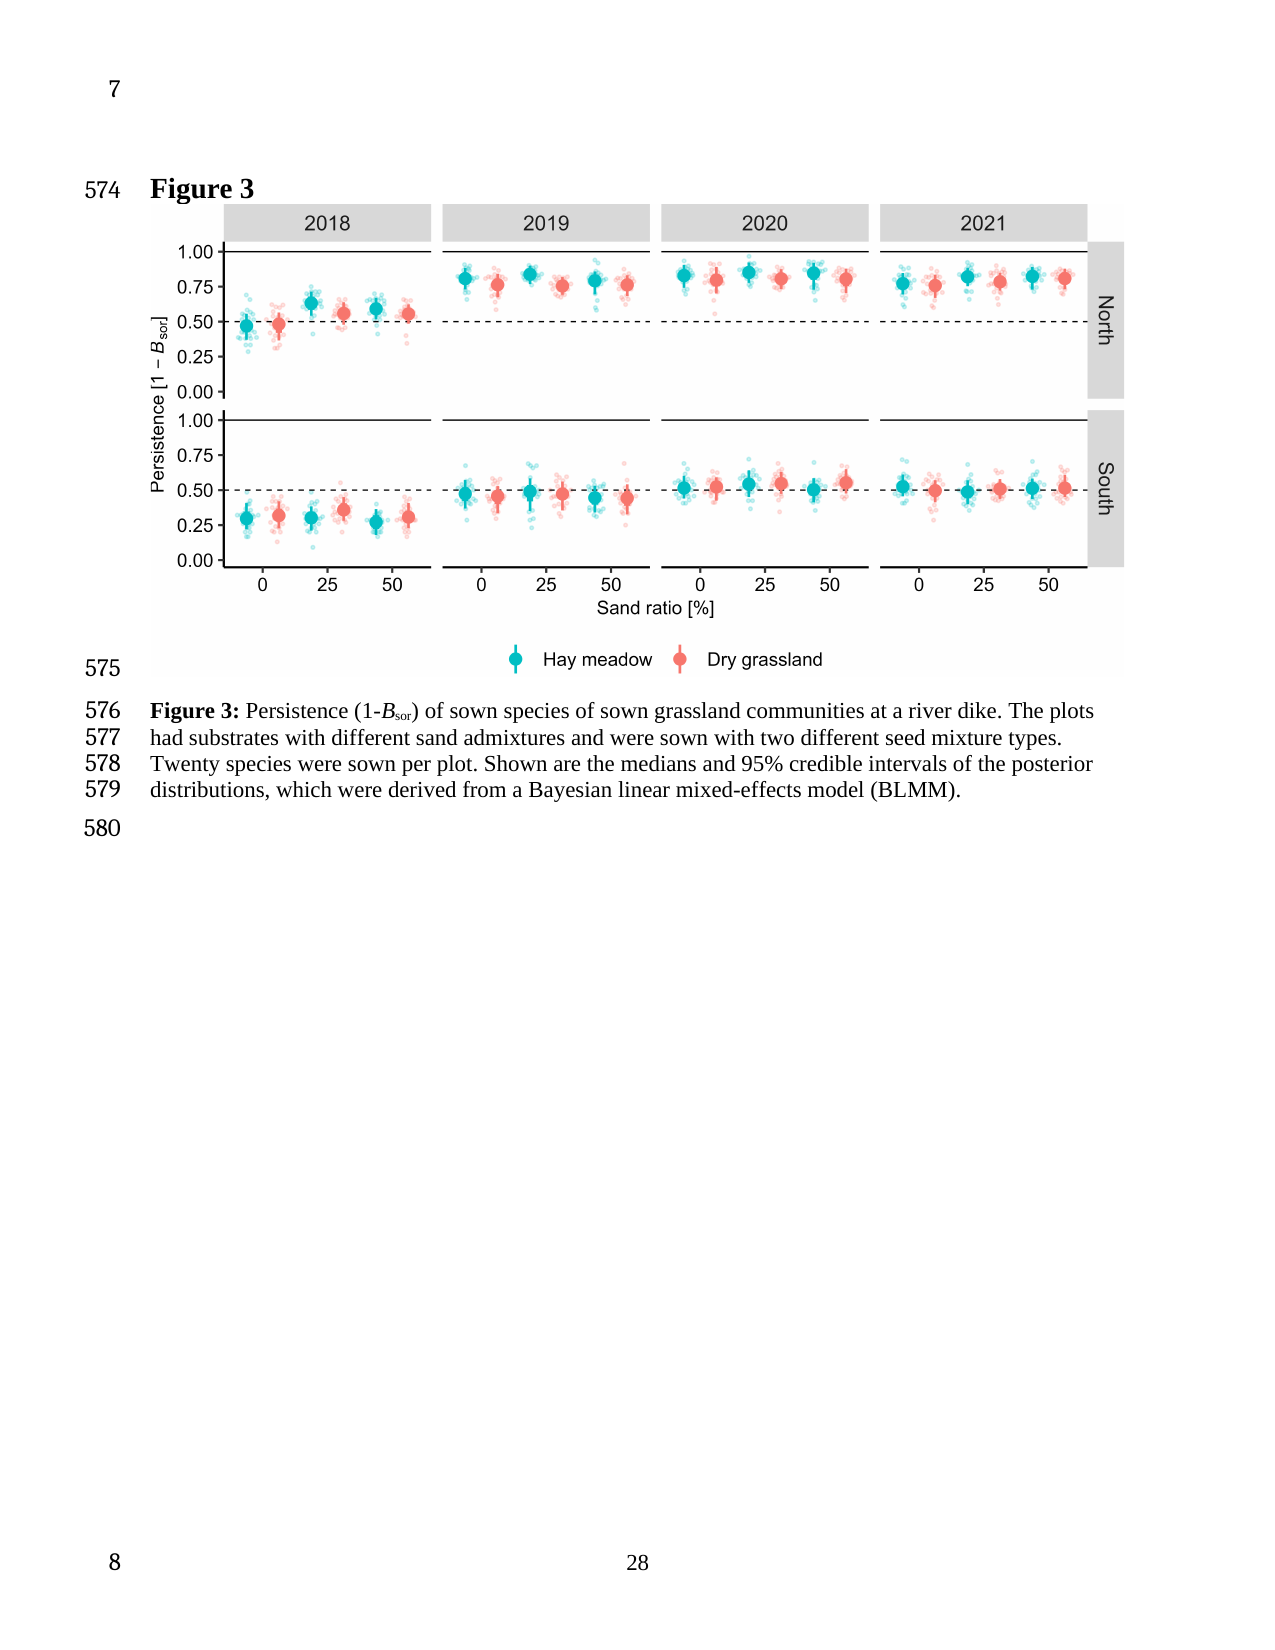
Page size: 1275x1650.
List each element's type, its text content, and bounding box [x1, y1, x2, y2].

text Figure : Persistence (1-Bsor) of sown species of sown grassland communities at a river dike. The plots had substrates with different sand admixtures and were sown with two different seed mixture types. Twenty species were sown per plot. Shown are the medians and 95% credible intervals of the posterior distributions, which were derived from a Bayesian linear mixed-effects model (BLMM). [150, 697, 1125, 803]
picture [150, 204, 1125, 677]
subtitle Figure 3 [150, 171, 1125, 204]
